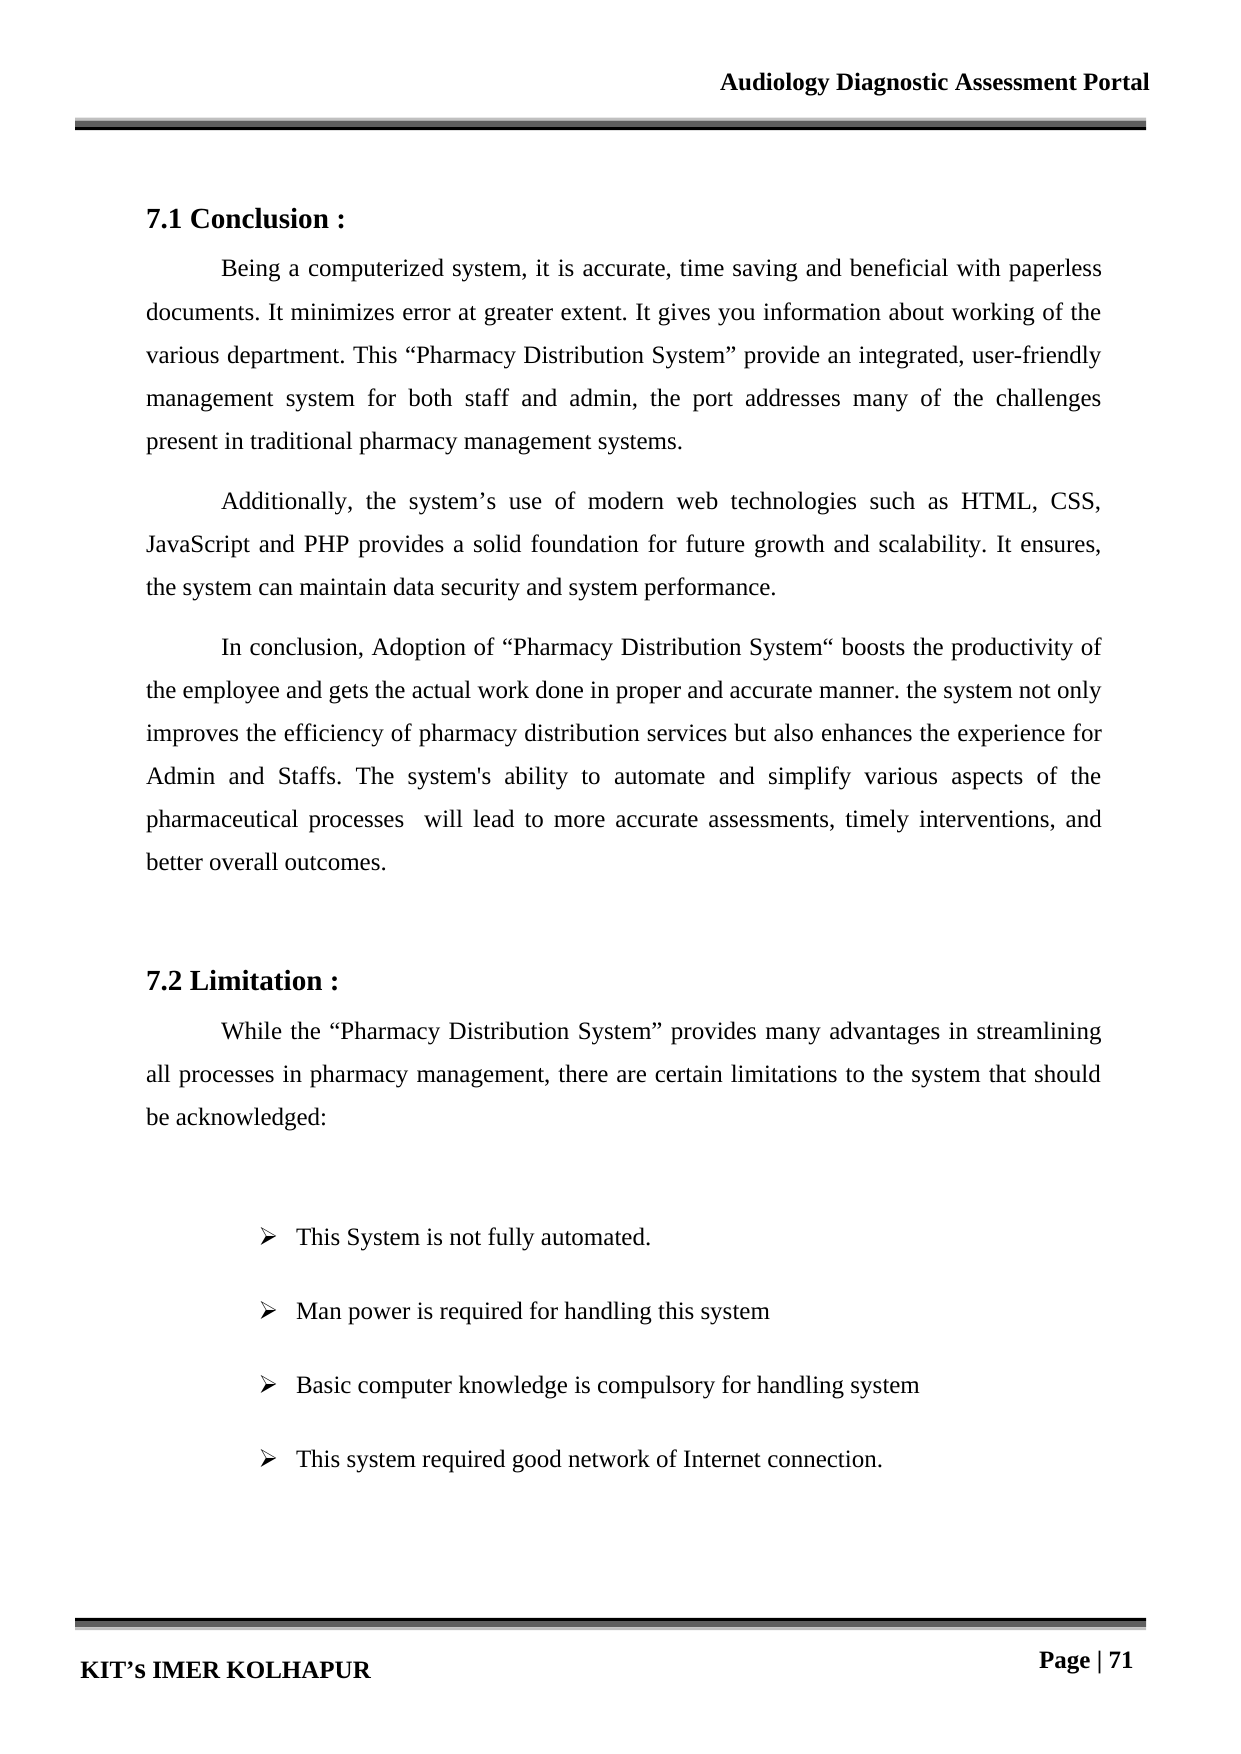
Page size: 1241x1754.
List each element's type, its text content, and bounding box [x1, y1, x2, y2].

text Additionally, the system’s use of modern web technologies such as HTML, CSS, JavaScript and PHP provides a solid foundation for future growth and scalability. It ensures, the system can maintain data security and system performance. [146, 486, 1103, 601]
list This system required good network of Internet connection. [258, 1444, 1103, 1473]
list Man power is required for handling this system [258, 1296, 1103, 1325]
text In conclusion, Adoption of “Pharmacy Distribution System“ boosts the productivity of the employee and gets the actual work done in proper and accurate manner. the system not only improves the efficiency of pharmacy distribution services but also enhances the experience for Admin and Staffs. The system's ability to automate and simplify various aspects of the pharmaceutical processes will lead to more accurate assessments, timely interventions, and better overall outcomes. [146, 632, 1103, 876]
text Being a computerized system, it is accurate, time saving and beneficial with paperless documents. It minimizes error at greater extent. It gives you information about working of the various department. This “Pharmacy Distribution System” provide an integrated, user-friendly management system for both staff and admin, the port addresses many of the challenges present in traditional pharmacy management systems. [146, 253, 1103, 455]
list This System is not fully automated. [258, 1222, 1103, 1251]
list Basic computer knowledge is compulsory for handling system [258, 1370, 1103, 1399]
text 7.1 Conclusion : [146, 201, 1103, 234]
text 7.2 Limitation : [146, 963, 1103, 997]
text While the “Pharmacy Distribution System” provides many advantages in streamlining all processes in pharmacy management, there are certain limitations to the system that should be acknowledged: [146, 1016, 1103, 1131]
